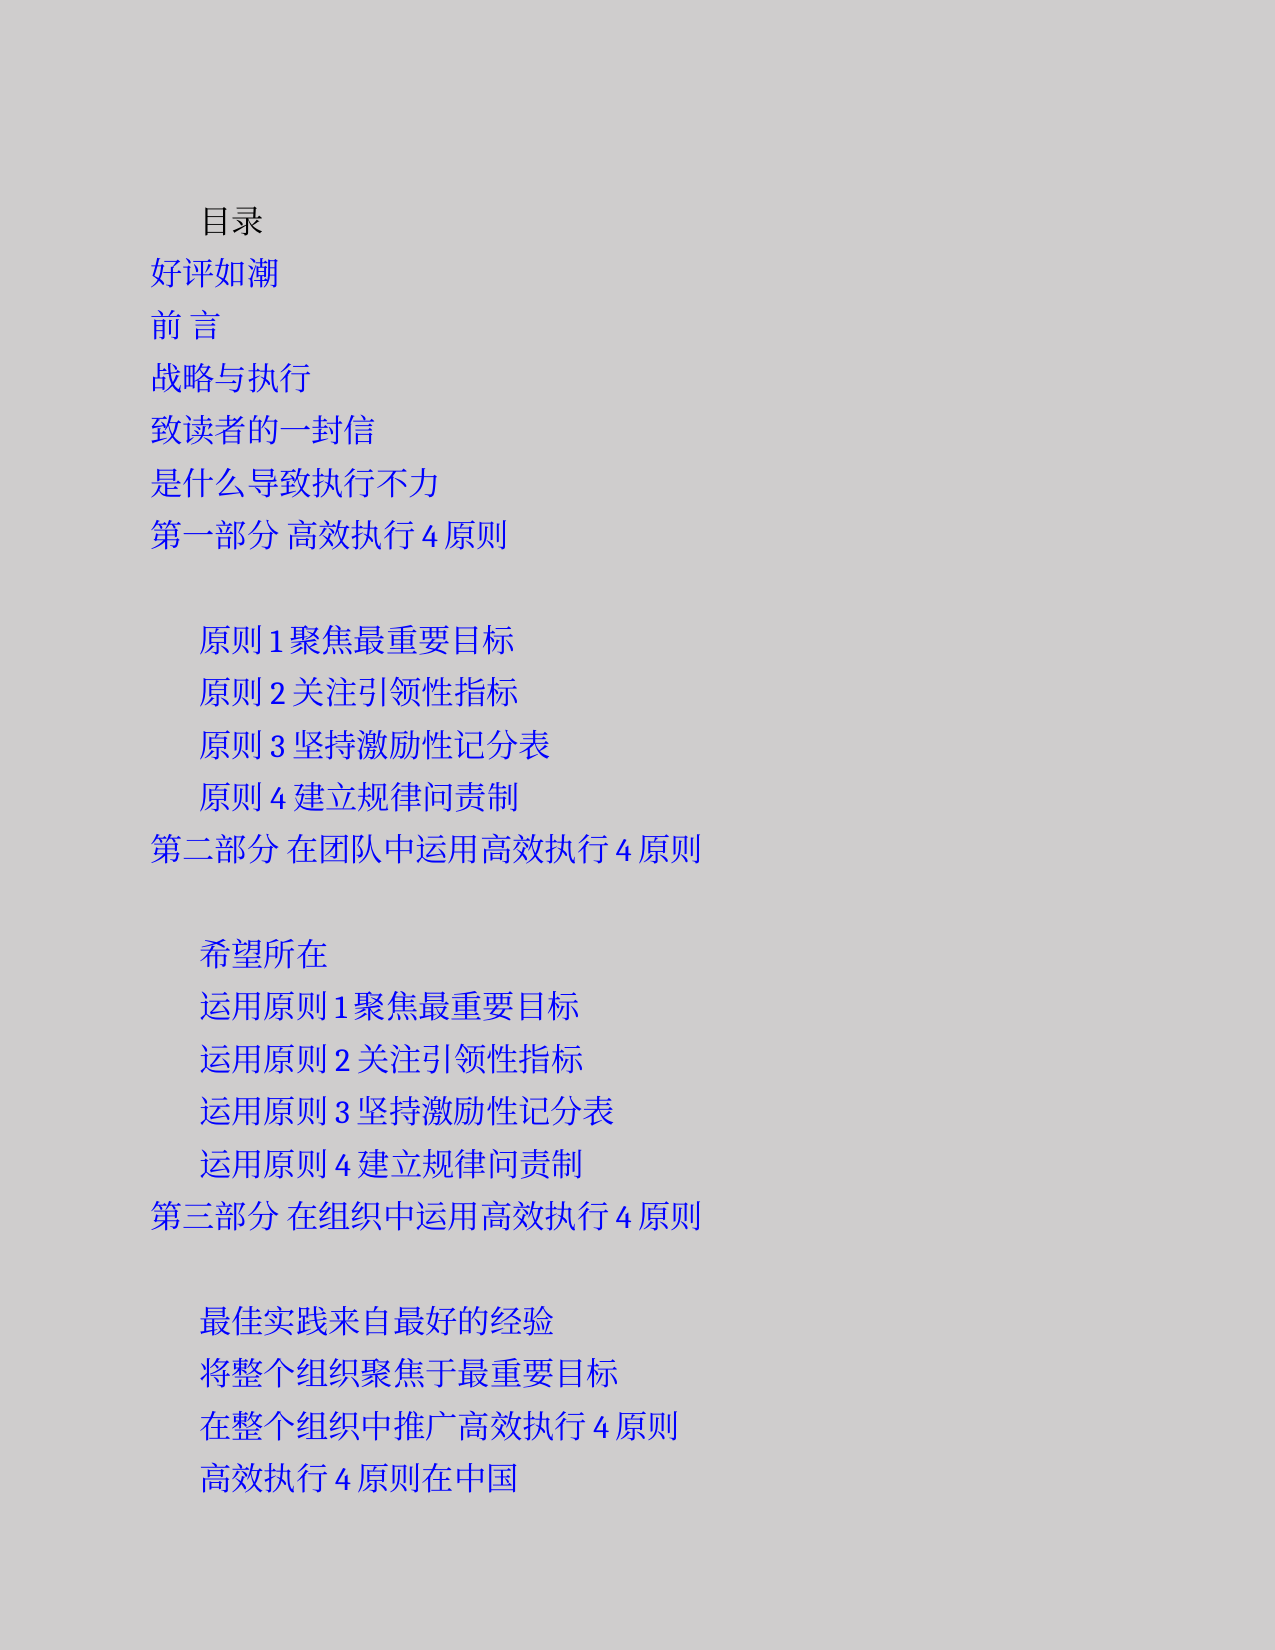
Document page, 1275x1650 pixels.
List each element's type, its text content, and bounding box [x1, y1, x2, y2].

text 最佳实践来自最好的经验 [150, 1289, 1125, 1341]
text 原则1 聚焦最重要目标 [150, 608, 1125, 660]
text 目录 [150, 189, 1125, 241]
text 是什么导致执行不力 [150, 451, 1125, 503]
text 原则3 坚持激励性记分表 [150, 713, 1125, 765]
text 运用原则1 聚焦最重要目标 [150, 975, 1125, 1027]
text 在整个组织中推广高效执行4原则 [150, 1394, 1125, 1446]
text 高效执行4原则在中国 [150, 1446, 1125, 1499]
text 运用原则2 关注引领性指标 [150, 1027, 1125, 1079]
text 好评如潮 [150, 241, 1125, 293]
text 第二部分 在团队中运用高效执行4原则 [150, 817, 1125, 870]
text 将整个组织聚焦于最重要目标 [150, 1341, 1125, 1394]
text 运用原则3 坚持激励性记分表 [150, 1079, 1125, 1132]
text 原则2 关注引领性指标 [150, 660, 1125, 713]
text 原则4 建立规律问责制 [150, 765, 1125, 817]
text 致读者的一封信 [150, 398, 1125, 451]
text 第三部分 在组织中运用高效执行4原则 [150, 1184, 1125, 1237]
text 运用原则4 建立规律问责制 [150, 1132, 1125, 1184]
text 第一部分 高效执行4原则 [150, 503, 1125, 556]
text 战略与执行 [150, 346, 1125, 398]
text 前 言 [150, 293, 1125, 346]
text 希望所在 [150, 922, 1125, 975]
